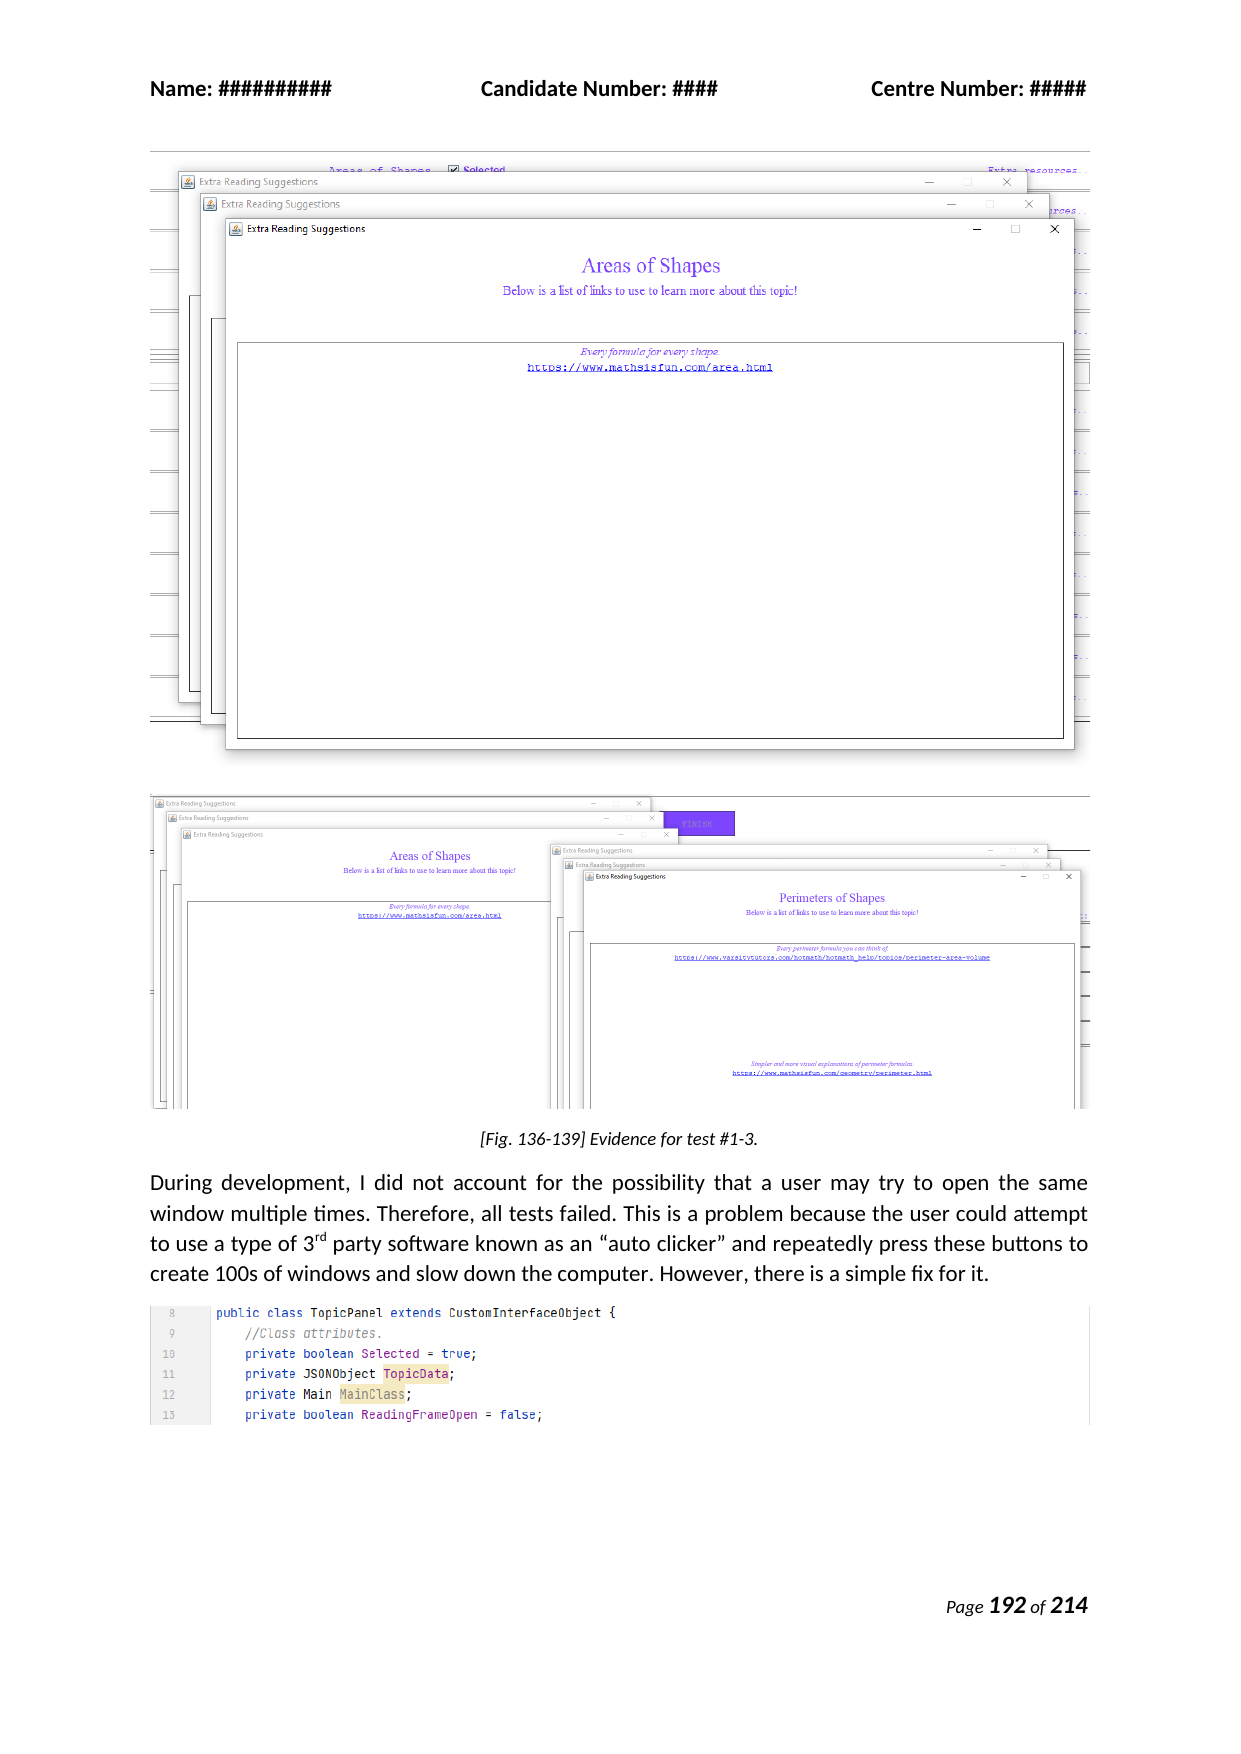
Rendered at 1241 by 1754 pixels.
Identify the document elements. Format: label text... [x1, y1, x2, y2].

picture [150, 1306, 1091, 1425]
text [Fig. 136-139] Evidence for test #1-3. [150, 1127, 1090, 1150]
picture [150, 150, 1091, 776]
text During development, I did not account for the possibility that a user may try to open the same window multiple times. Therefore, all tests failed. This is a problem because the user could attempt to use a type of 3rd party software known as an “auto clicker” and repeatedly press these buttons to create 100s of windows and slow down the computer. However, there is a simple fix for it. [150, 1168, 1090, 1287]
picture [150, 794, 1091, 1109]
